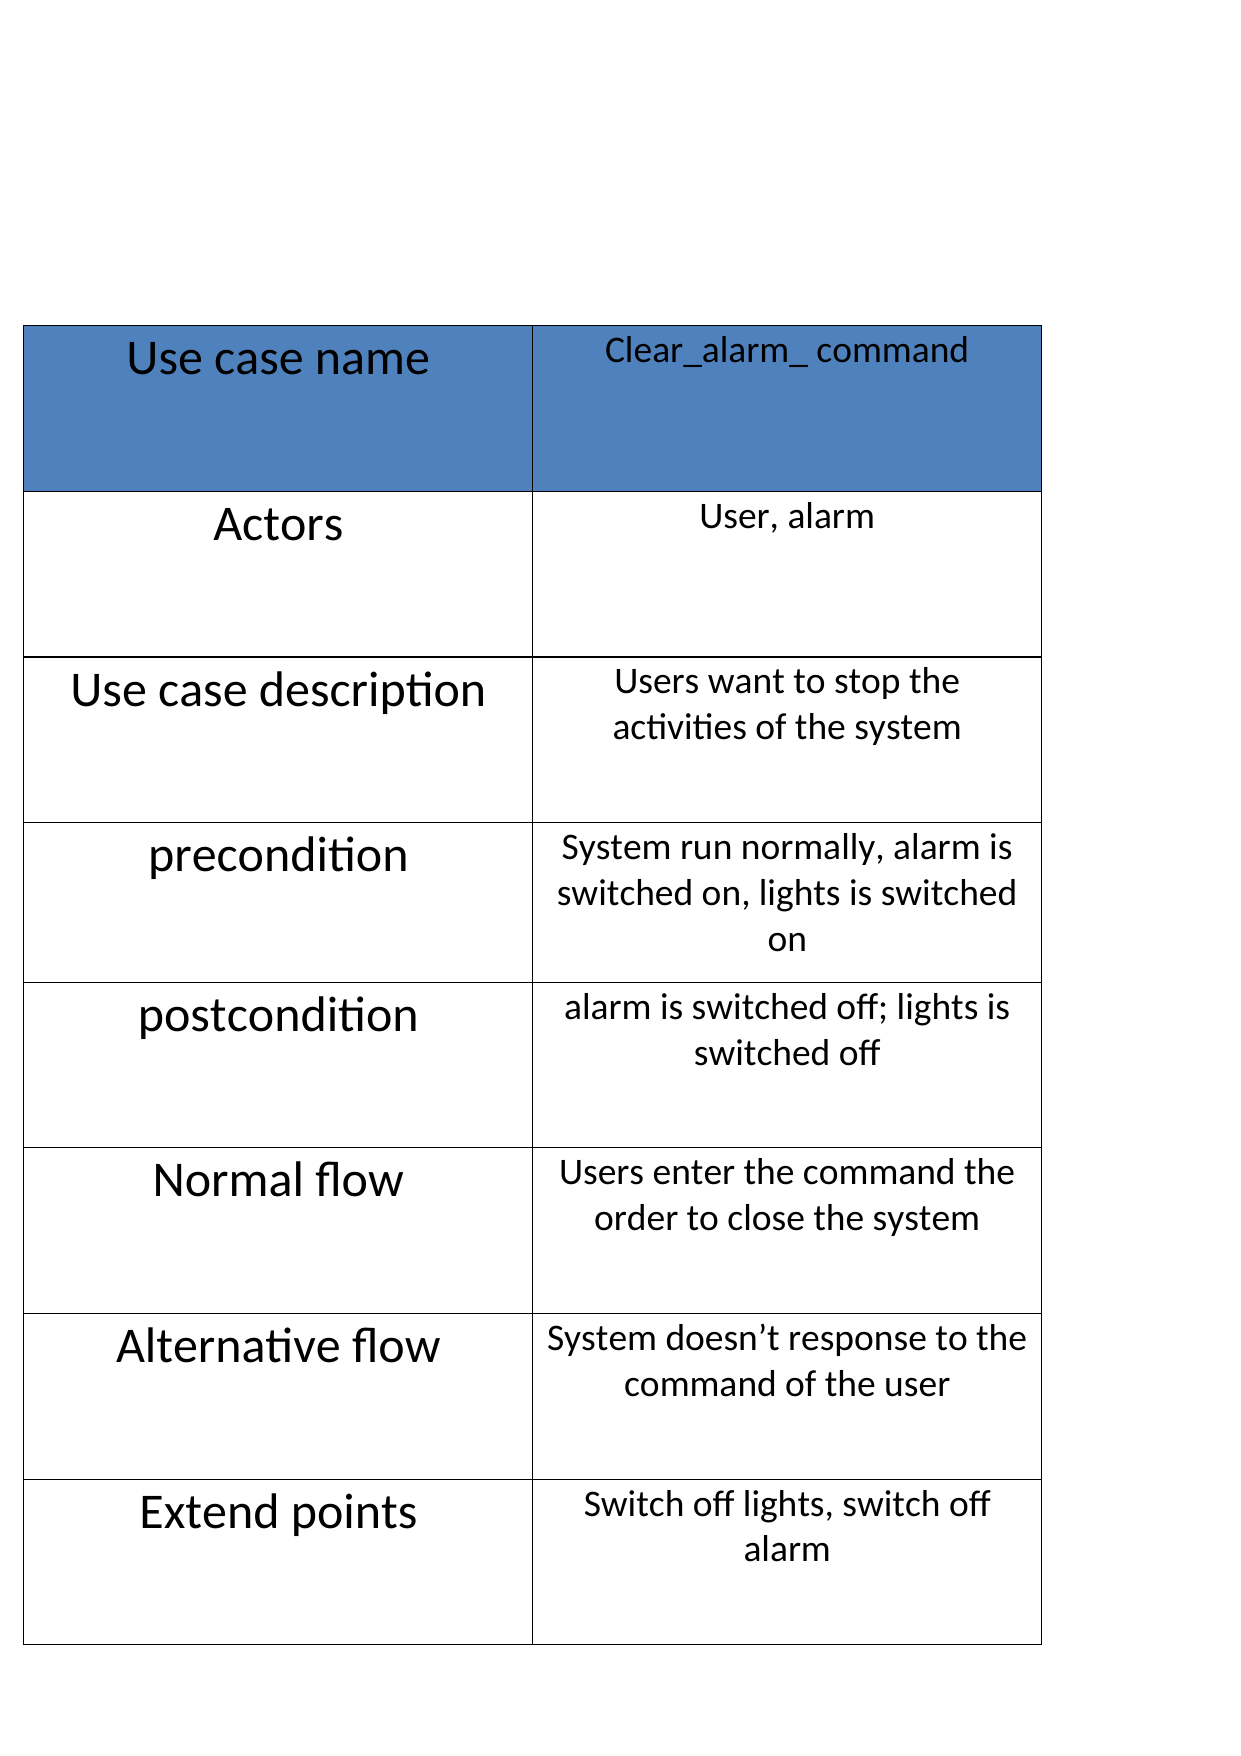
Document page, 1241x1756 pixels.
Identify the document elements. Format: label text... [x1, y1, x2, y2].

table_cell Normal flow [24, 1148, 532, 1313]
table_header Clear_alarm_ command [533, 326, 1041, 491]
table_cell Use case description [24, 658, 532, 822]
table_header Use case name [24, 326, 532, 491]
table_cell alarm is switched off; lights is switched off [533, 983, 1041, 1147]
table_cell Extend points [24, 1480, 532, 1644]
table_cell Users enter the command the order to close the system [533, 1148, 1041, 1313]
table_cell precondition [24, 823, 532, 982]
table_cell System run normally, alarm is switched on, lights is switched on [533, 823, 1041, 982]
table_cell postcondition [24, 983, 532, 1147]
table_cell Switch off lights, switch off alarm [533, 1480, 1041, 1644]
table_cell Users want to stop the activities of the system [533, 658, 1041, 822]
table_cell Actors [24, 492, 532, 656]
table_cell System doesn’t response to the command of the user [533, 1314, 1041, 1478]
table_cell User, alarm [533, 492, 1041, 656]
table_cell Alternative flow [24, 1314, 532, 1478]
